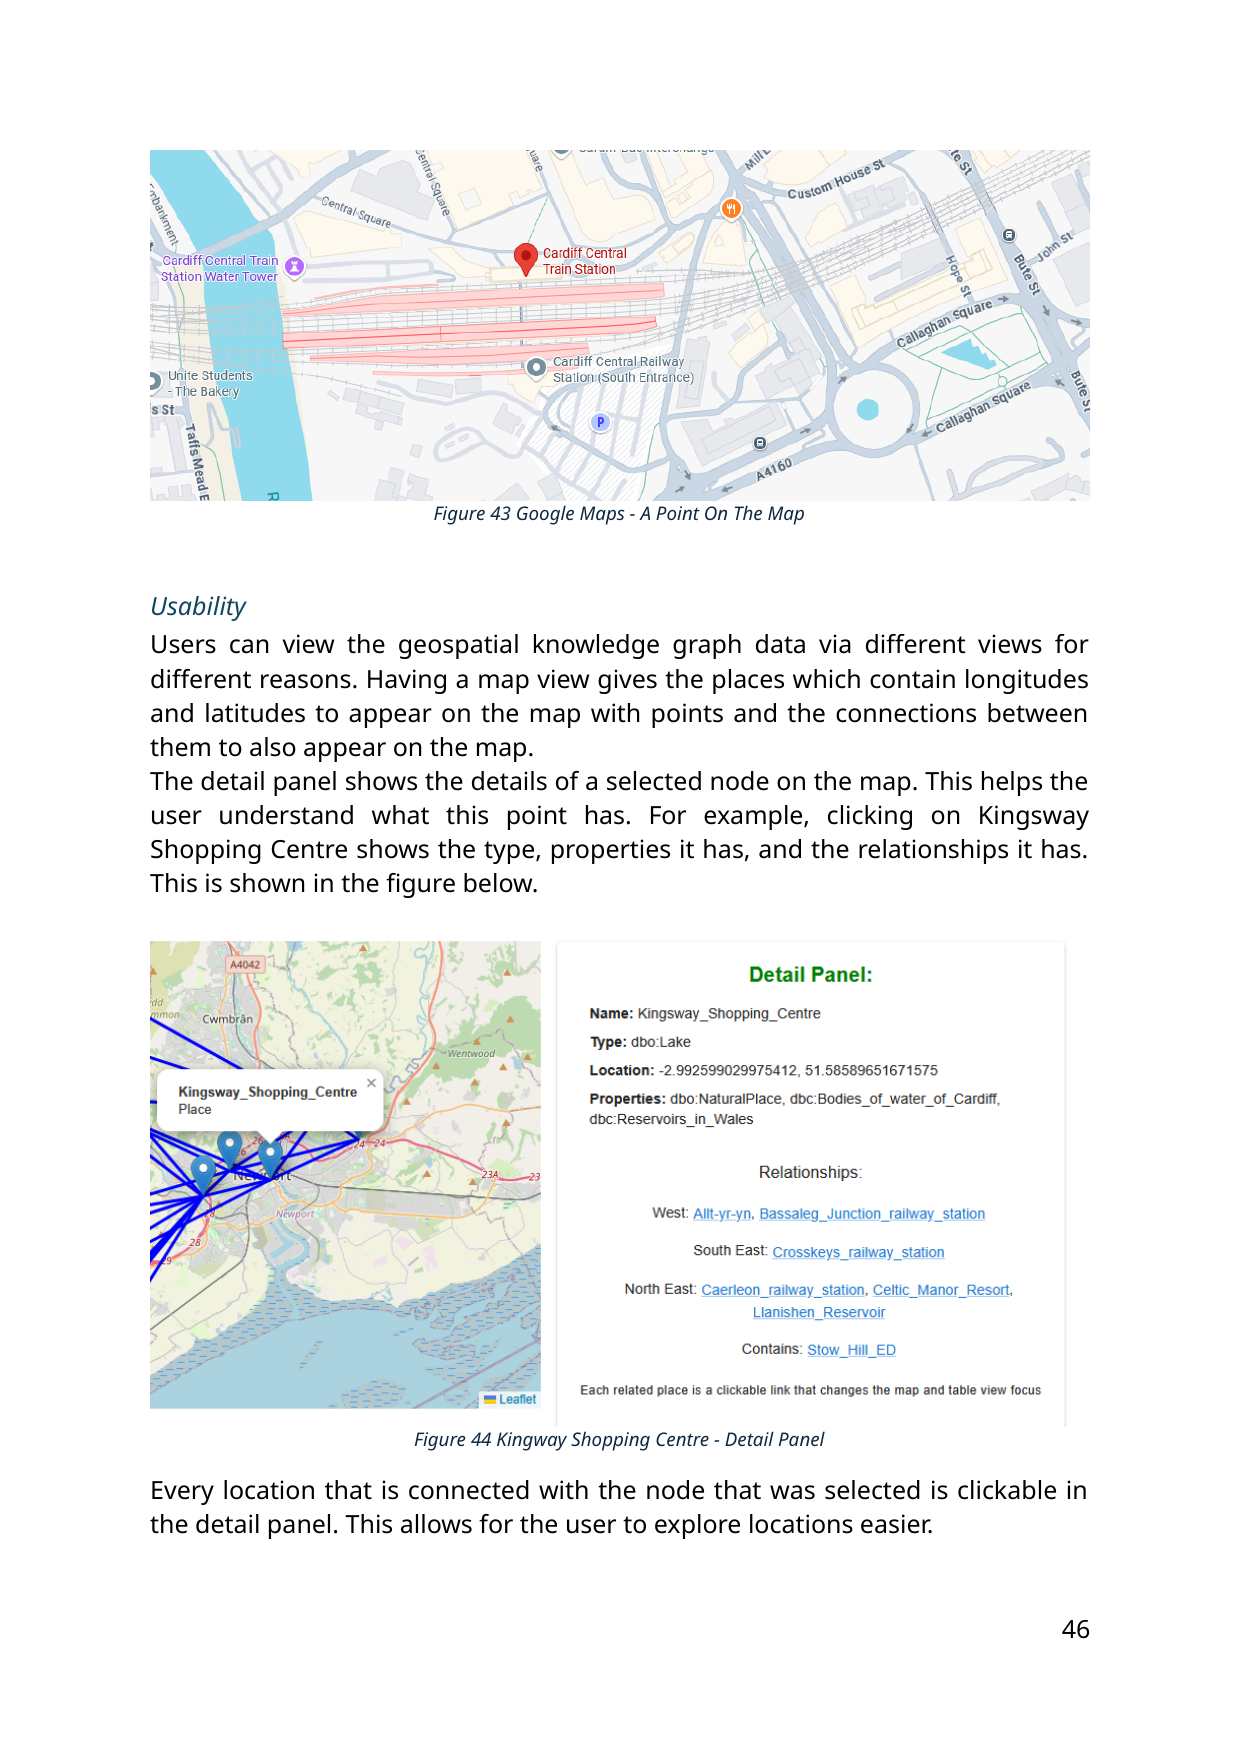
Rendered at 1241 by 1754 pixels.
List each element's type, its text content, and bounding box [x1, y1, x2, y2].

picture [150, 150, 1091, 501]
text Users can view the geospatial knowledge graph data via different views for different reasons. Having a map view gives the places which contain longitudes and latitudes to appear on the map with points and the connections between them to also appear on the map. [150, 627, 1090, 763]
text The detail panel shows the details of a selected node on the map. This helps the user understand what this point has. For example, clicking on Kingsway Shopping Centre shows the type, properties it has, and the relationships it has. This is shown in the figure below. [150, 763, 1090, 900]
picture [150, 933, 1091, 1427]
subtitle Usability [150, 589, 1090, 623]
text Figure 44 Kingway Shopping Centre - Detail Panel [150, 1427, 1090, 1452]
text Every location that is connected with the node that was selected is clickable in the detail panel. This allows for the user to explore locations easier. [150, 1473, 1090, 1541]
text Figure 43 Google Maps - A Point On The Map [150, 501, 1090, 526]
